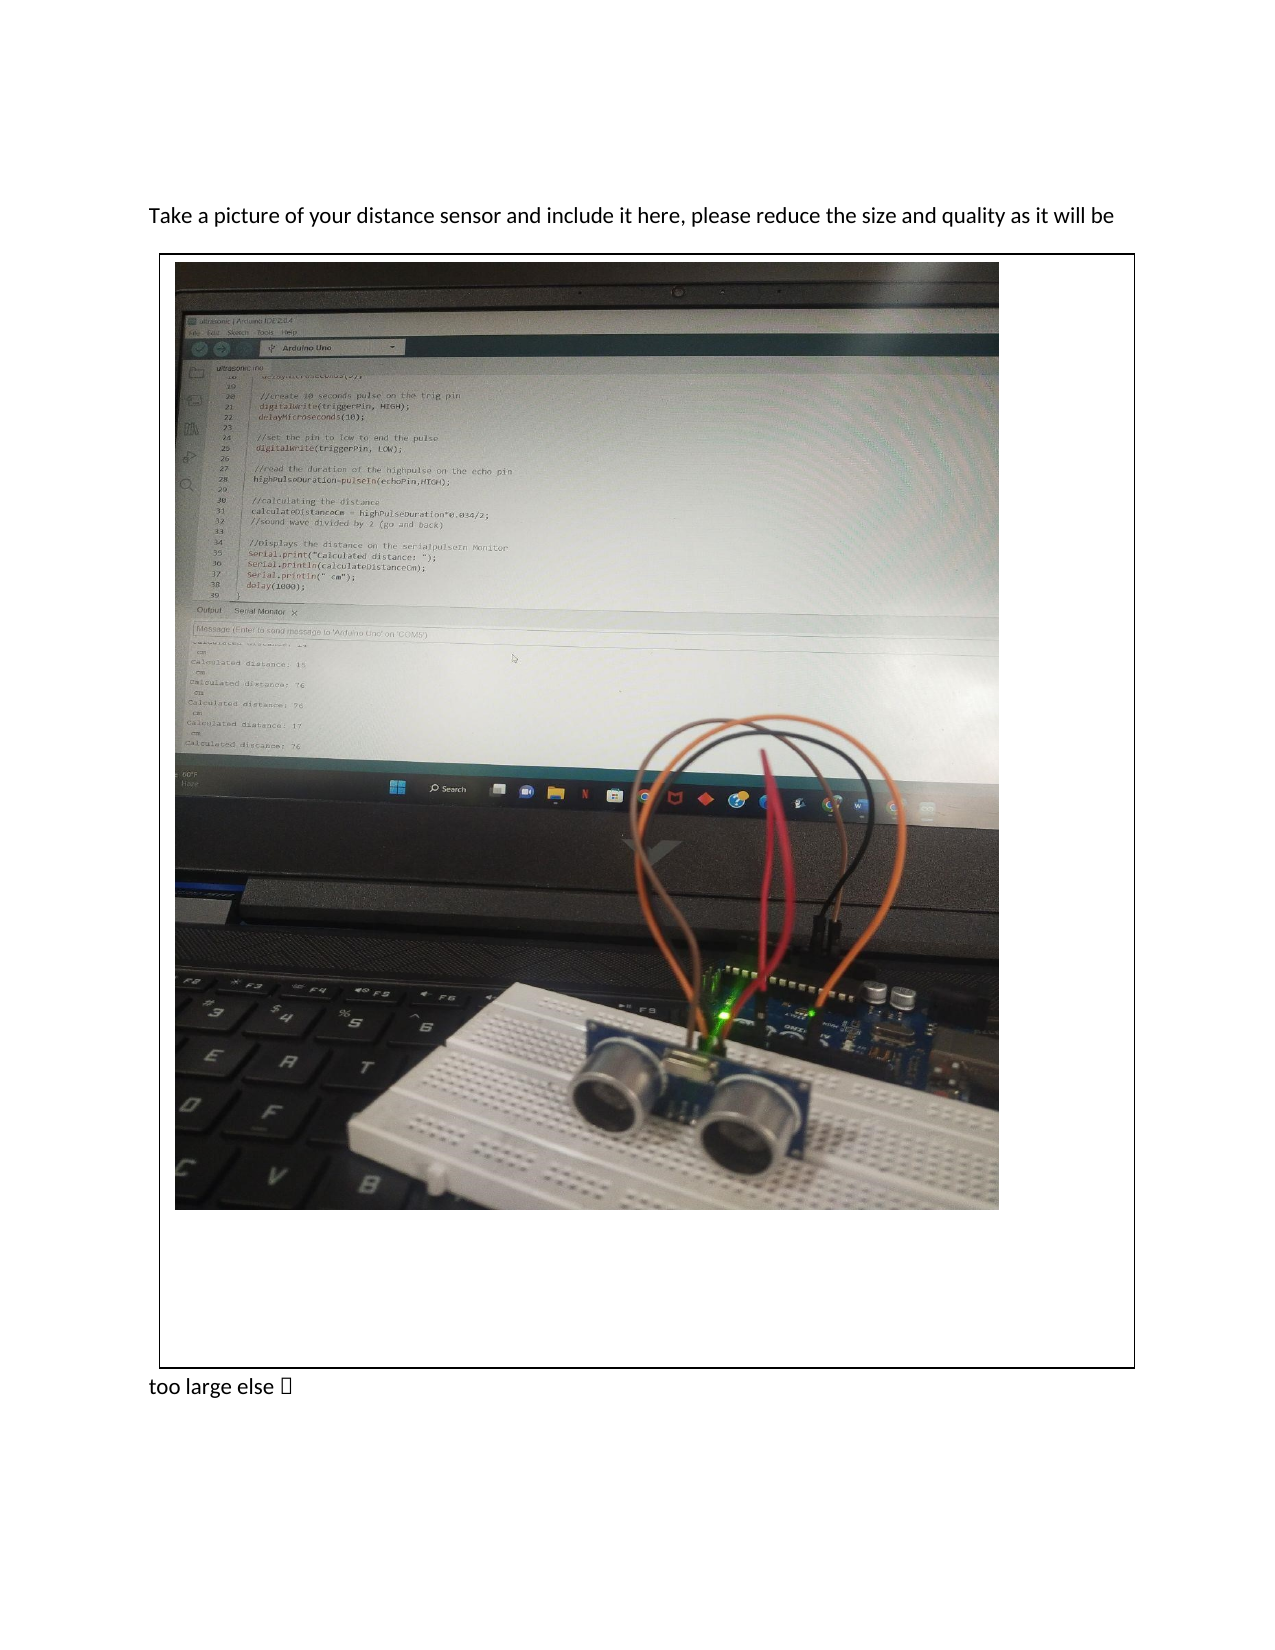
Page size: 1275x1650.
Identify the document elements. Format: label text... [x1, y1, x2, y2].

text Take a picture of your distance sensor and include it here, please reduce the size and quality as it will be [148, 201, 1117, 229]
text too large else  [148, 1370, 1117, 1401]
picture [175, 262, 999, 1210]
